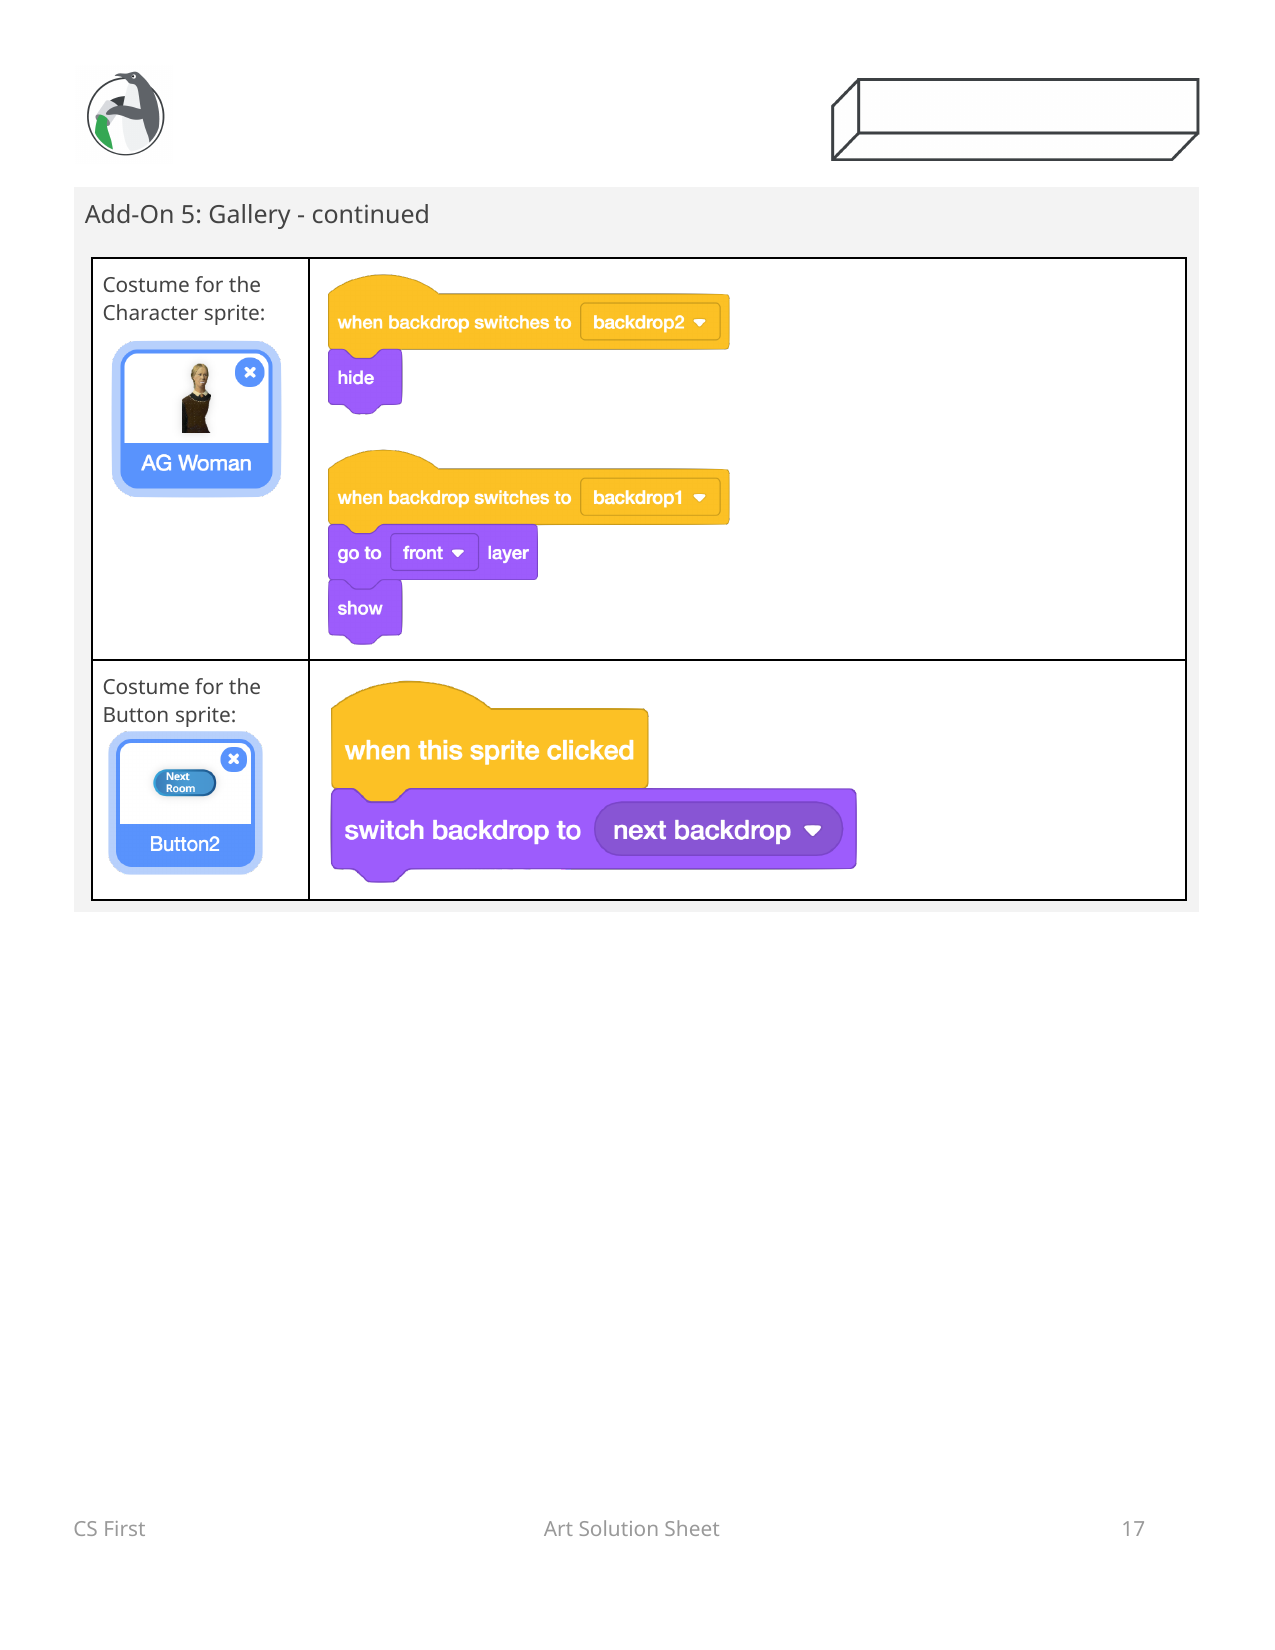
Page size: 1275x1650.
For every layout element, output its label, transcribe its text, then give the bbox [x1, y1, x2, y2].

picture [319, 269, 739, 649]
picture [75, 65, 174, 164]
picture [319, 671, 864, 889]
picture [829, 69, 1201, 161]
table_header Add-On 5: Gallery - continued [74, 187, 1199, 912]
picture [105, 334, 286, 504]
picture [102, 728, 269, 879]
